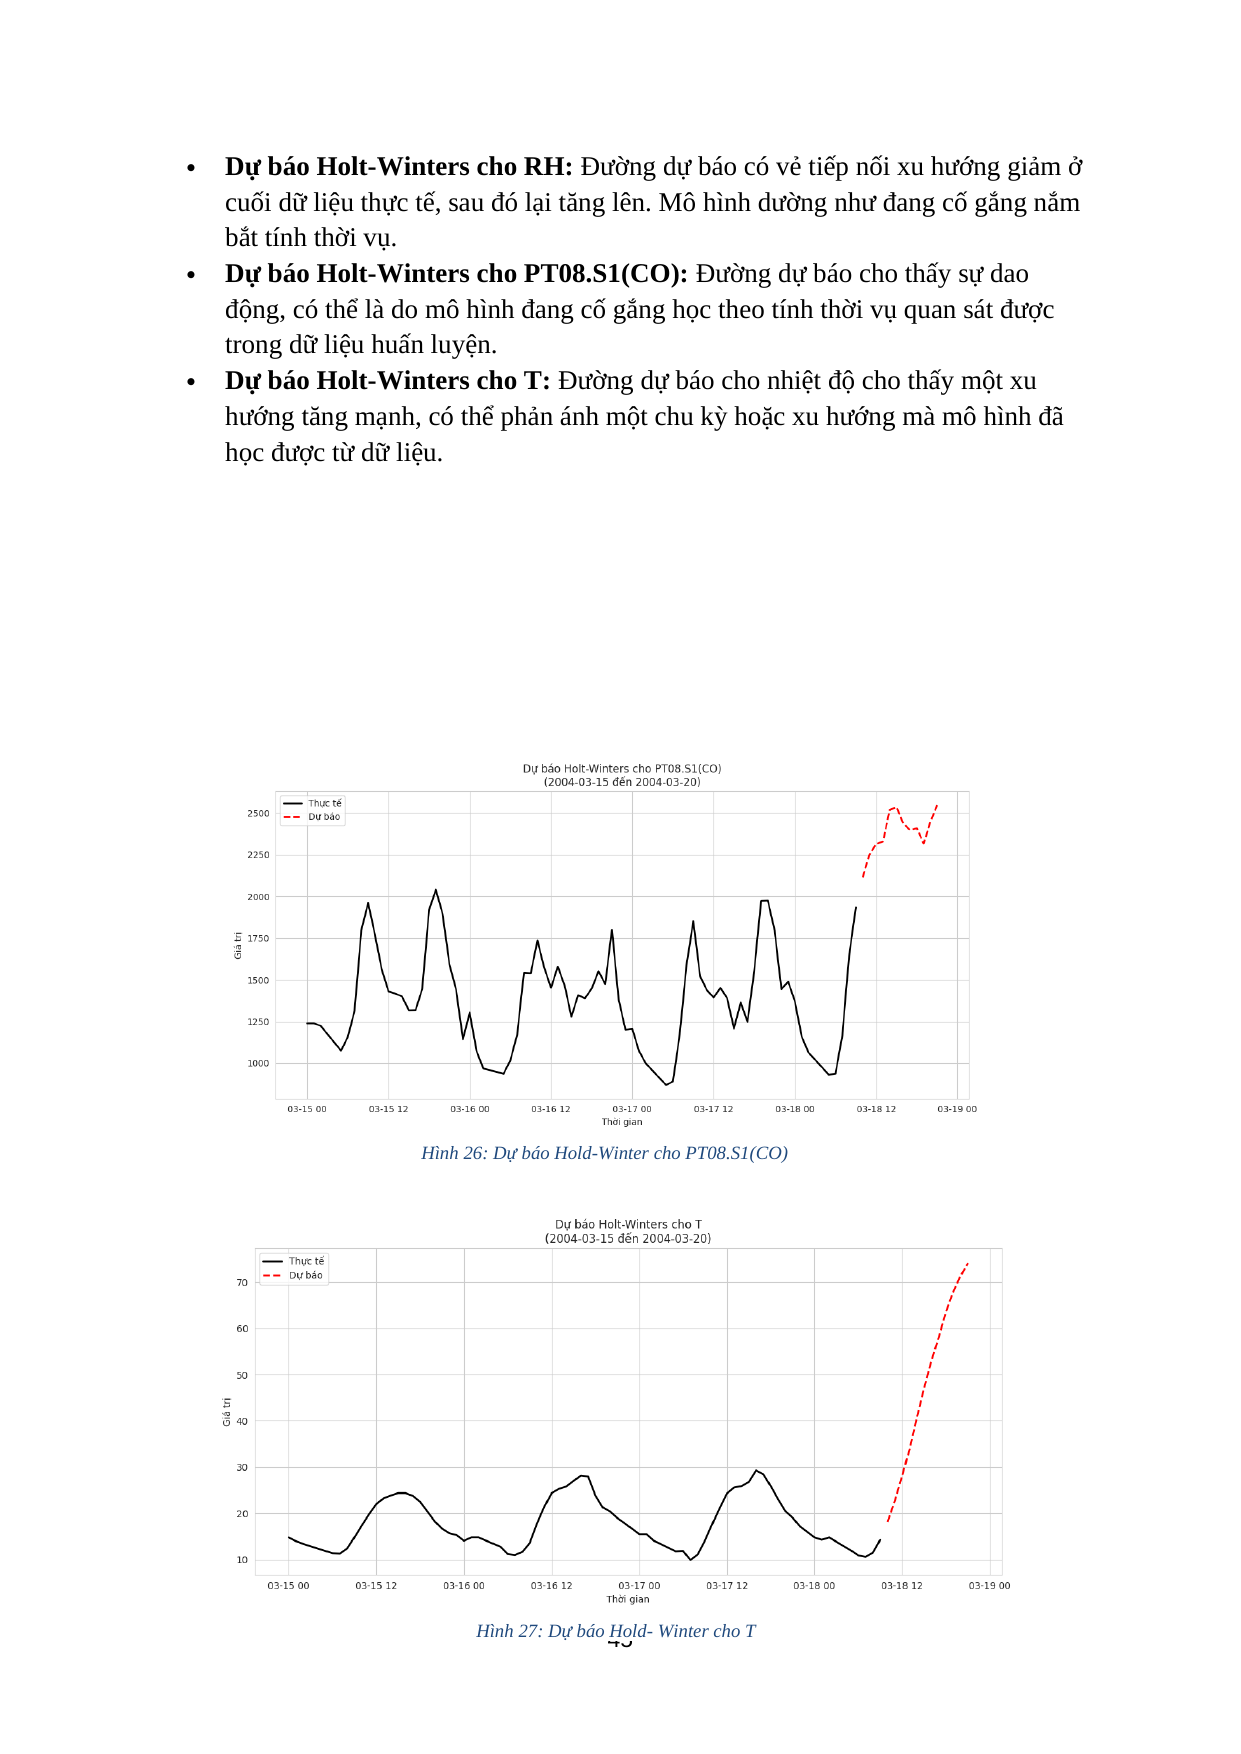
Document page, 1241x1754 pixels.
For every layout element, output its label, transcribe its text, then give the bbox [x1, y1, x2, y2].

list Dự báo Holt-Winters cho PT08.S1(CO): Đường dự báo cho thấy sự dao động, có thể là do mô hình đang cố gắng học theo tính thời vụ quan sát được trong dữ liệu huấn luyện. [187, 257, 1090, 360]
list Dự báo Holt-Winters cho RH: Đường dự báo có vẻ tiếp nối xu hướng giảm ở cuối dữ liệu thực tế, sau đó lại tăng lên. Mô hình dường như đang cố gắng nắm bắt tính thời vụ. [187, 150, 1090, 253]
list Dự báo Holt-Winters cho T: Đường dự báo cho nhiệt độ cho thấy một xu hướng tăng mạnh, có thể phản ánh một chu kỳ hoặc xu hướng mà mô hình đã học được từ dữ liệu. [187, 364, 1090, 467]
picture [217, 1212, 1014, 1606]
picture [228, 757, 980, 1130]
